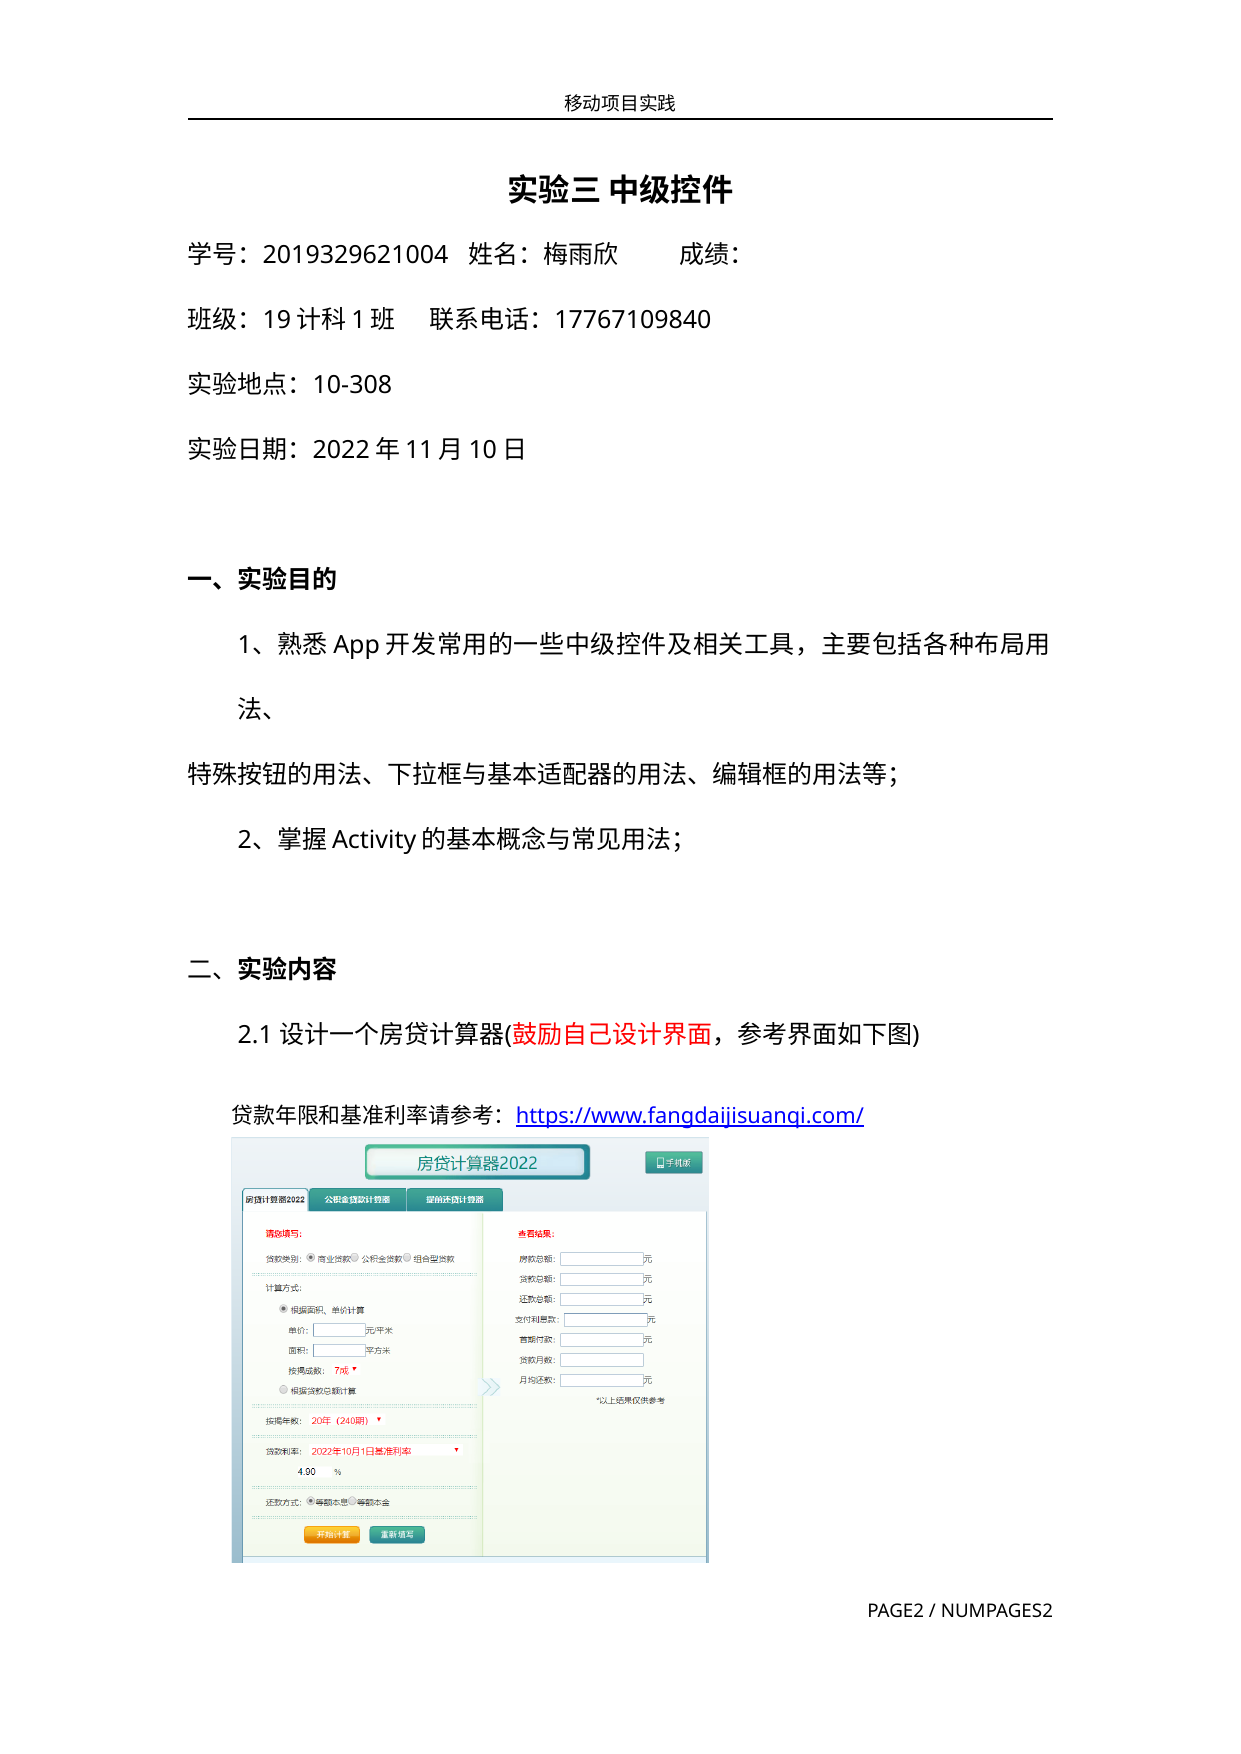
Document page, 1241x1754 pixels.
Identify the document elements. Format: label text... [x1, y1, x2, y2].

list 实验目的 [187, 546, 1053, 611]
list 熟悉App开发常用的一些中级控件及相关工具，主要包括各种布局用法、 [237, 611, 1053, 741]
picture [231, 1130, 709, 1563]
list 掌握Activity的基本概念与常见用法； [237, 806, 1053, 871]
text 实验日期：2022年11月10日 [187, 416, 1053, 481]
text 贷款年限和基准利率请参考：https://www.fangdaijisuanqi.com/ [187, 1098, 1053, 1131]
list 实验内容 [187, 936, 1053, 1001]
text 特殊按钮的用法、下拉框与基本适配器的用法、编辑框的用法等； [187, 741, 1053, 806]
text 实验地点：10-308 [187, 351, 1053, 416]
text 2.1 设计一个房贷计算器(鼓励自己设计界面，参考界面如下图) [187, 1001, 1053, 1066]
text 实验三 中级控件 [187, 156, 1053, 221]
text 班级：19计科1班 联系电话：17767109840 [187, 286, 1053, 351]
text 学号：2019329621004 姓名：梅雨欣 成绩： [187, 221, 1053, 286]
